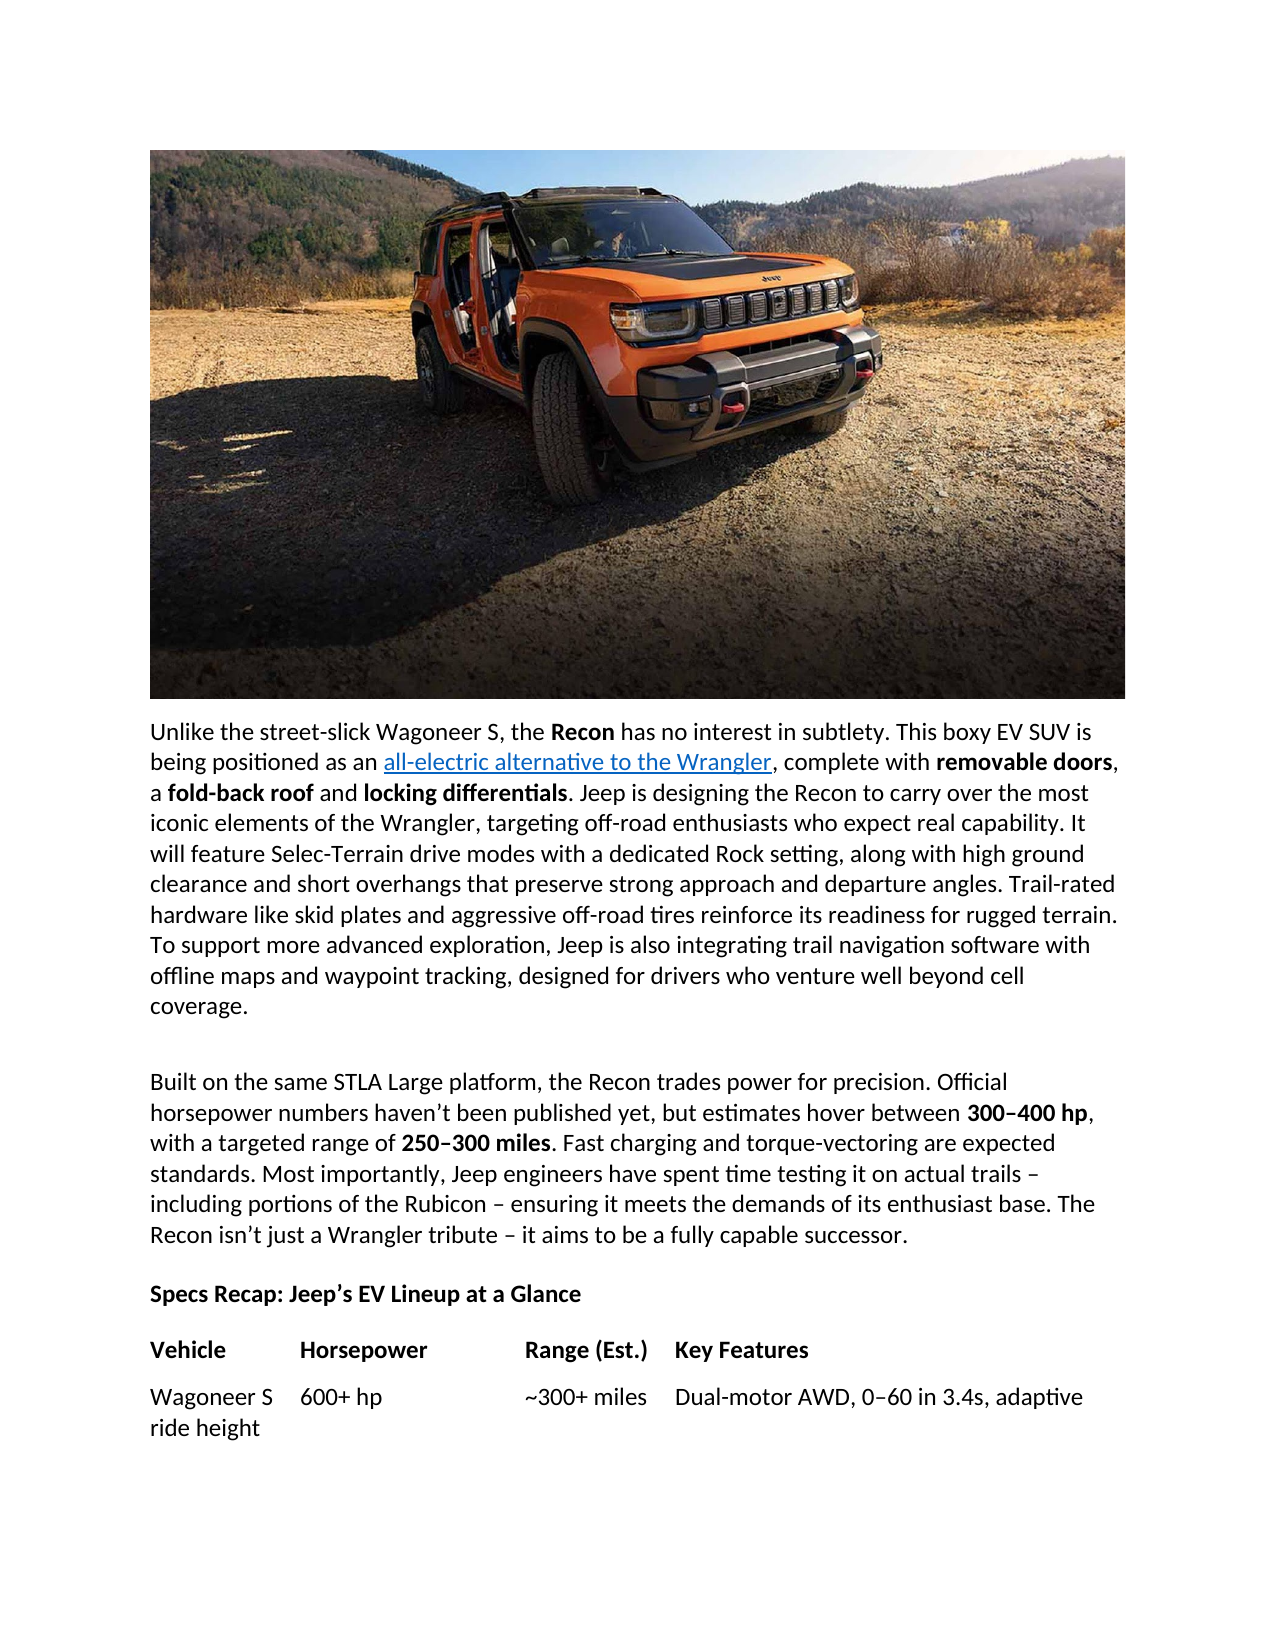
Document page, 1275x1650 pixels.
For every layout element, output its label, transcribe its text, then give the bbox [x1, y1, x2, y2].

text Unlike the street-slick Wagoneer S, the Recon has no interest in subtlety. This boxy EV SUV is being positioned as an all-electric alternative to the Wrangler, complete with removable doors, a fold-back roof and locking differentials. Jeep is designing the Recon to carry over the most iconic elements of the Wrangler, targeting off-road enthusiasts who expect real capability. It will feature Selec-Terrain drive modes with a dedicated Rock setting, along with high ground clearance and short overhangs that preserve strong approach and departure angles. Trail-rated hardware like skid plates and aggressive off-road tires reinforce its readiness for rugged terrain. To support more advanced exploration, Jeep is also integrating trail navigation software with offline maps and waypoint tracking, designed for drivers who venture well beyond cell coverage. [150, 716, 1125, 1021]
text Vehicle Horsepower Range (Est.) Key Features [150, 1334, 1125, 1364]
text Specs Recap: Jeep’s EV Lineup at a Glance [150, 1278, 1125, 1309]
picture [150, 150, 1125, 699]
text Built on the same STLA Large platform, the Recon trades power for precision. Official horsepower numbers haven’t been published yet, but estimates hover between 300–400 hp, with a targeted range of 250–300 miles. Fast charging and torque-vectoring are expected standards. Most importantly, Jeep engineers have spent time testing it on actual trails – including portions of the Rubicon – ensuring it meets the demands of its enthusiast base. The Recon isn’t just a Wrangler tribute – it aims to be a fully capable successor. [150, 1066, 1125, 1249]
text Wagoneer S 600+ hp ~300+ miles Dual-motor AWD, 0–60 in 3.4s, adaptive ride height [150, 1381, 1125, 1442]
